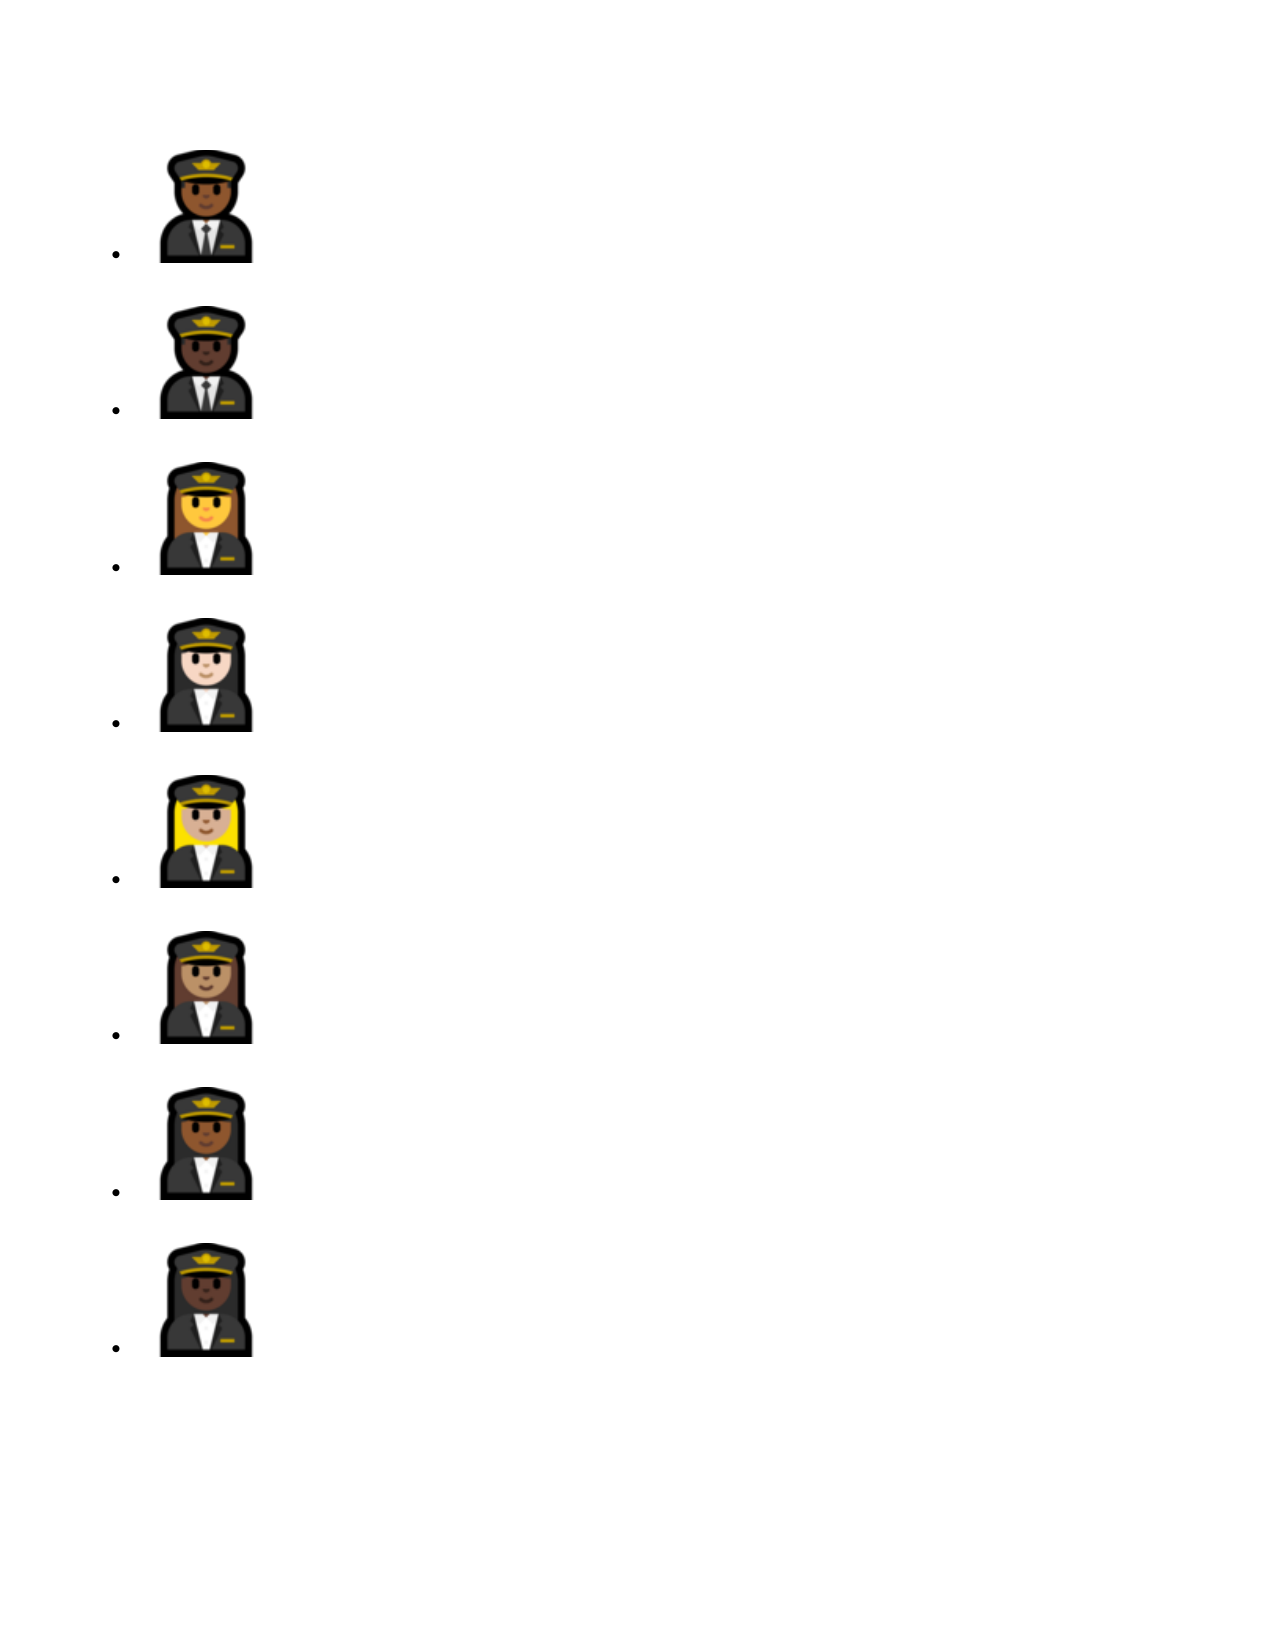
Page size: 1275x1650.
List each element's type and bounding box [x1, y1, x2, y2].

picture [150, 618, 263, 732]
picture [150, 775, 263, 888]
picture [150, 931, 263, 1044]
picture [150, 306, 263, 419]
picture [150, 150, 263, 263]
picture [150, 1243, 263, 1357]
picture [150, 1087, 263, 1200]
picture [150, 462, 263, 575]
